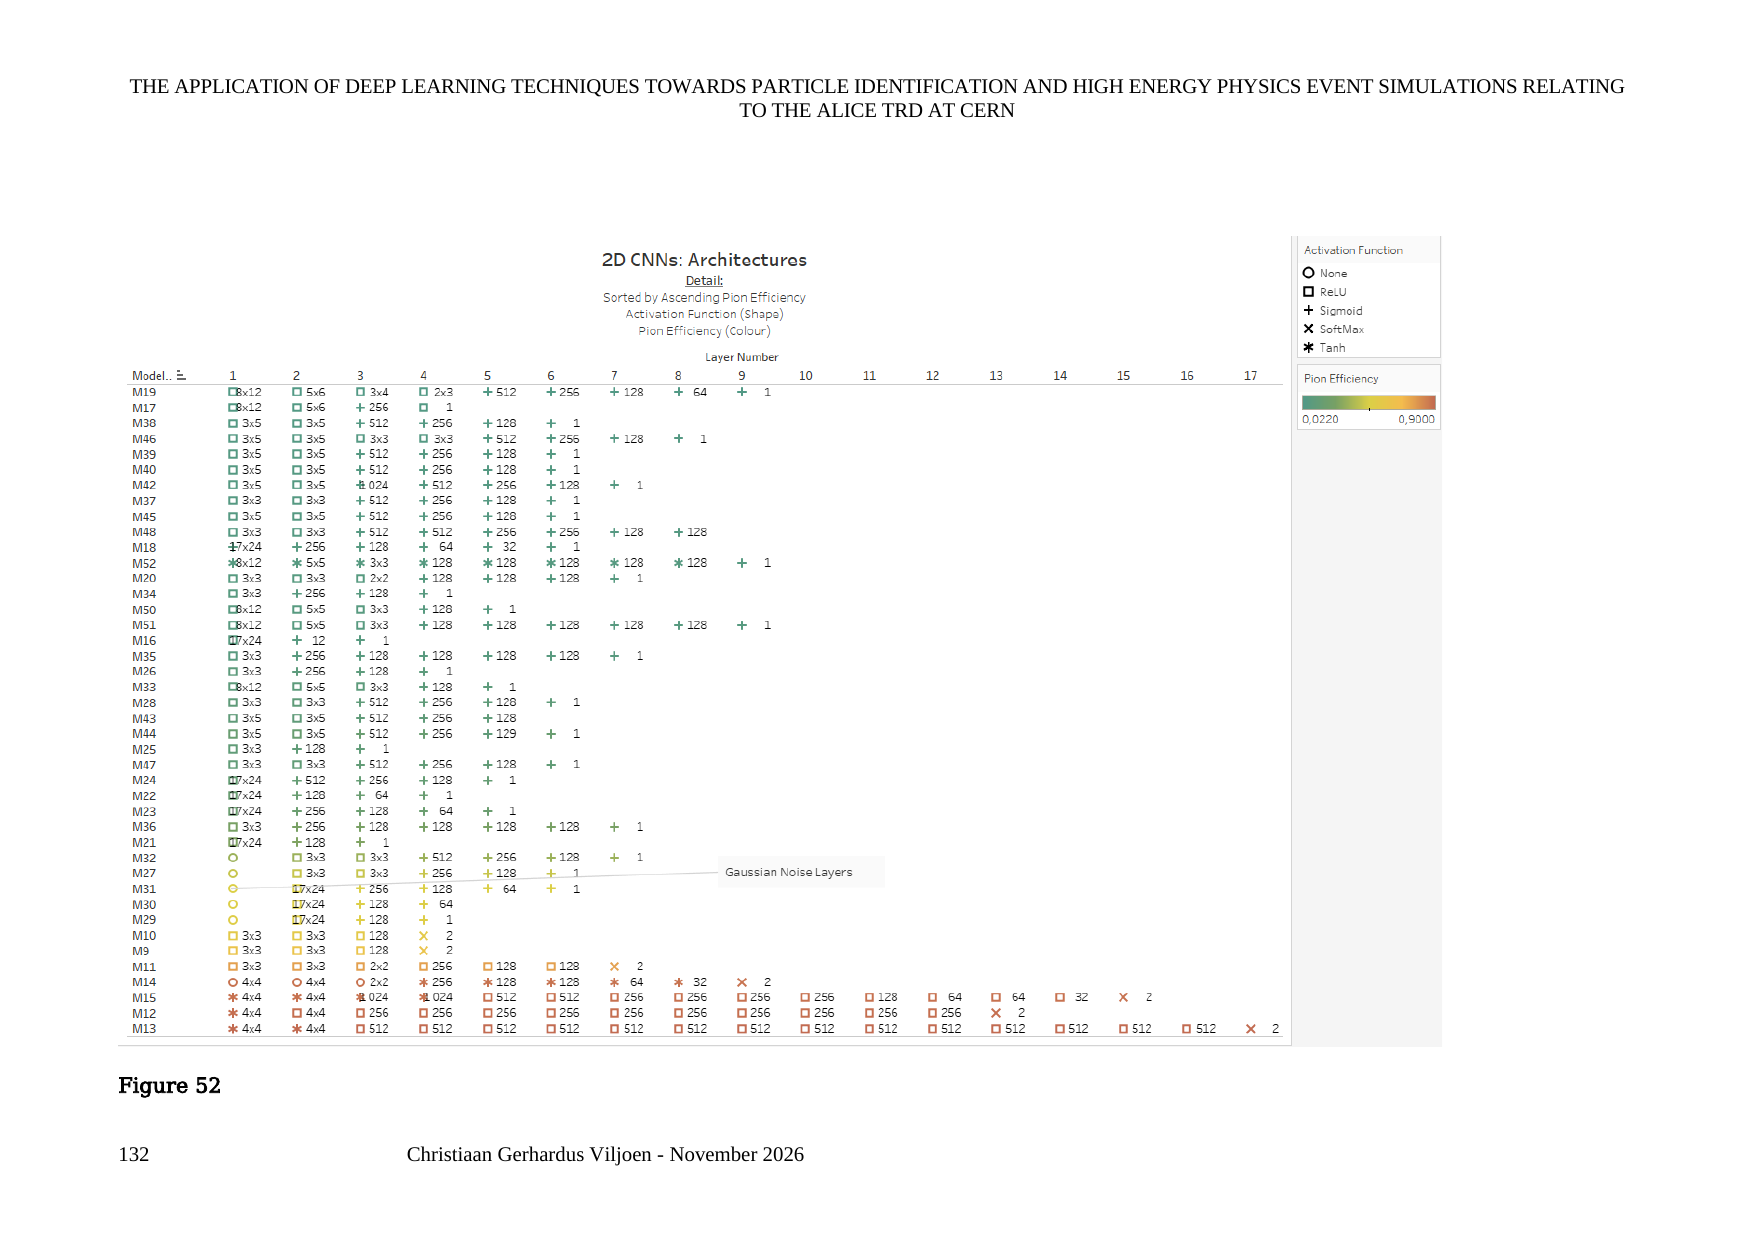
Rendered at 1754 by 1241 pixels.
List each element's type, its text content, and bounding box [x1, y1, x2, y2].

picture [118, 236, 1443, 1047]
